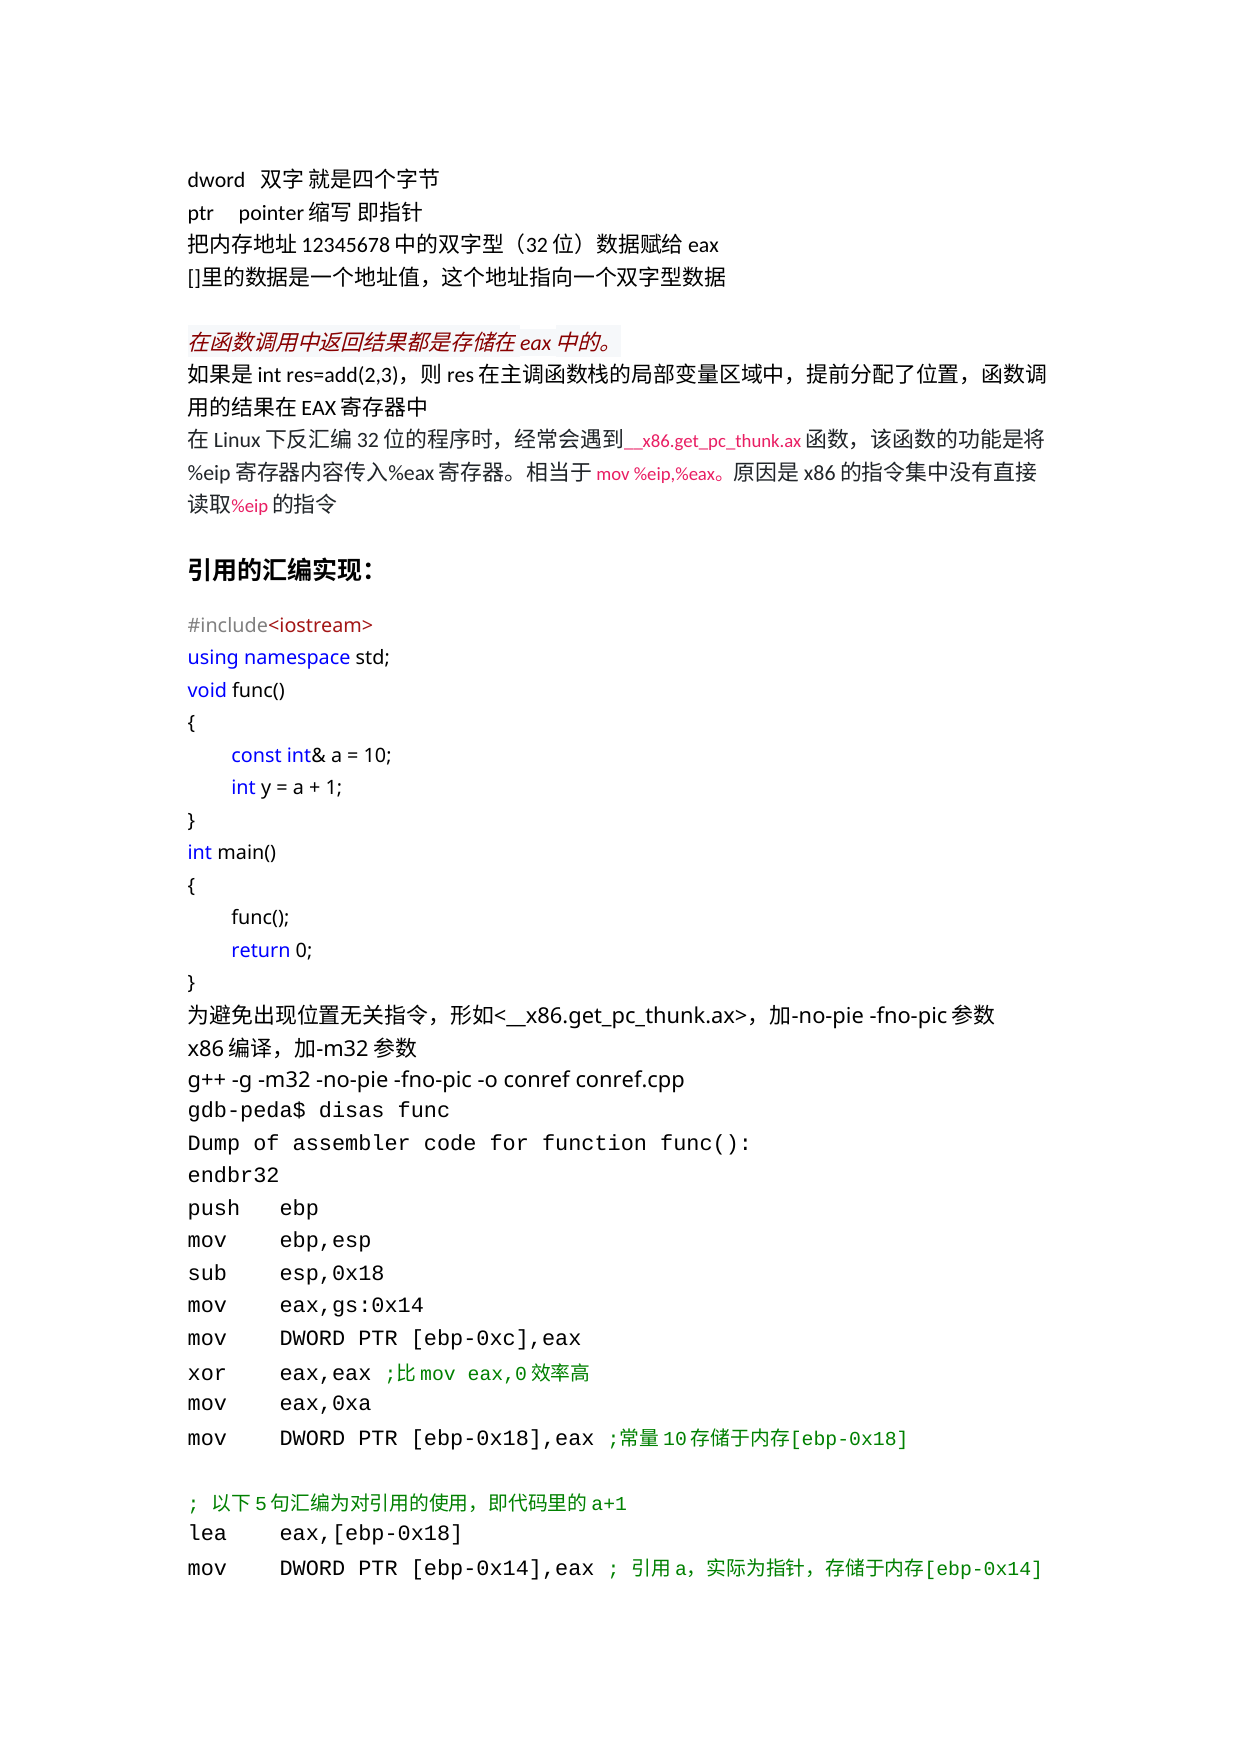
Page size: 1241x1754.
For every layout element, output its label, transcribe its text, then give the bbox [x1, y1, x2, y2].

text return 0; [187, 933, 1053, 966]
text void func() [187, 673, 1053, 706]
text lea eax,[ebp-0x18] [187, 1518, 1053, 1551]
text []里的数据是一个地址值，这个地址指向一个双字型数据 [187, 259, 1053, 292]
text mov DWORD PTR [ebp-0xc],eax [187, 1323, 1053, 1356]
text { [187, 706, 1053, 738]
text ptr pointer缩写 即指针 [187, 194, 1053, 227]
text Dump of assembler code for function func(): [187, 1128, 1053, 1161]
text #include<iostream> [187, 608, 1053, 641]
text 为避免出现位置无关指令，形如<__x86.get_pc_thunk.ax>，加-no-pie -fno-pic参数 [187, 998, 1053, 1031]
text func(); [187, 901, 1053, 933]
text { [187, 868, 1053, 901]
text 如果是int res=add(2,3)，则res在主调函数栈的局部变量区域中，提前分配了位置，函数调用的结果在EAX寄存器中 [187, 357, 1053, 422]
text 在Linux下反汇编32位的程序时，经常会遇到__x86.get_pc_thunk.ax函数，该函数的功能是将%eip寄存器内容传入%eax寄存器。相当于mov %eip,%eax。原因是x86的指令集中没有直接读取%eip的指令 [187, 422, 1053, 519]
text xor eax,eax ;比mov eax,0效率高 [187, 1356, 1053, 1388]
text using namespace std; [187, 641, 1053, 673]
text } [187, 803, 1053, 836]
text endbr32 [187, 1161, 1053, 1193]
text mov DWORD PTR [ebp-0x14],eax ; 引用a，实际为指针，存储于内存[ebp-0x14] [187, 1551, 1053, 1583]
text mov ebp,esp [187, 1226, 1053, 1258]
text mov eax,0xa [187, 1388, 1053, 1421]
text int main() [187, 836, 1053, 868]
subtitle 引用的汇编实现： [187, 536, 1053, 601]
text gdb-peda$ disas func [187, 1096, 1053, 1128]
text mov eax,gs:0x14 [187, 1291, 1053, 1323]
text } [187, 966, 1053, 998]
text 在函数调用中返回结果都是存储在eax中的。 [187, 324, 1053, 357]
text ; 以下5句汇编为对引用的使用，即代码里的a+1 [187, 1486, 1053, 1518]
text x86编译，加-m32参数 [187, 1031, 1053, 1063]
text g++ -g -m32 -no-pie -fno-pic -o conref conref.cpp [187, 1063, 1053, 1096]
text mov DWORD PTR [ebp-0x18],eax ;常量10存储于内存[ebp-0x18] [187, 1421, 1053, 1453]
text const int& a = 10; [187, 738, 1053, 771]
text sub esp,0x18 [187, 1258, 1053, 1291]
text push ebp [187, 1193, 1053, 1226]
text int y = a + 1; [187, 771, 1053, 803]
text dword 双字 就是四个字节 [187, 162, 1053, 194]
text 把内存地址12345678中的双字型（32位）数据赋给eax [187, 227, 1053, 259]
